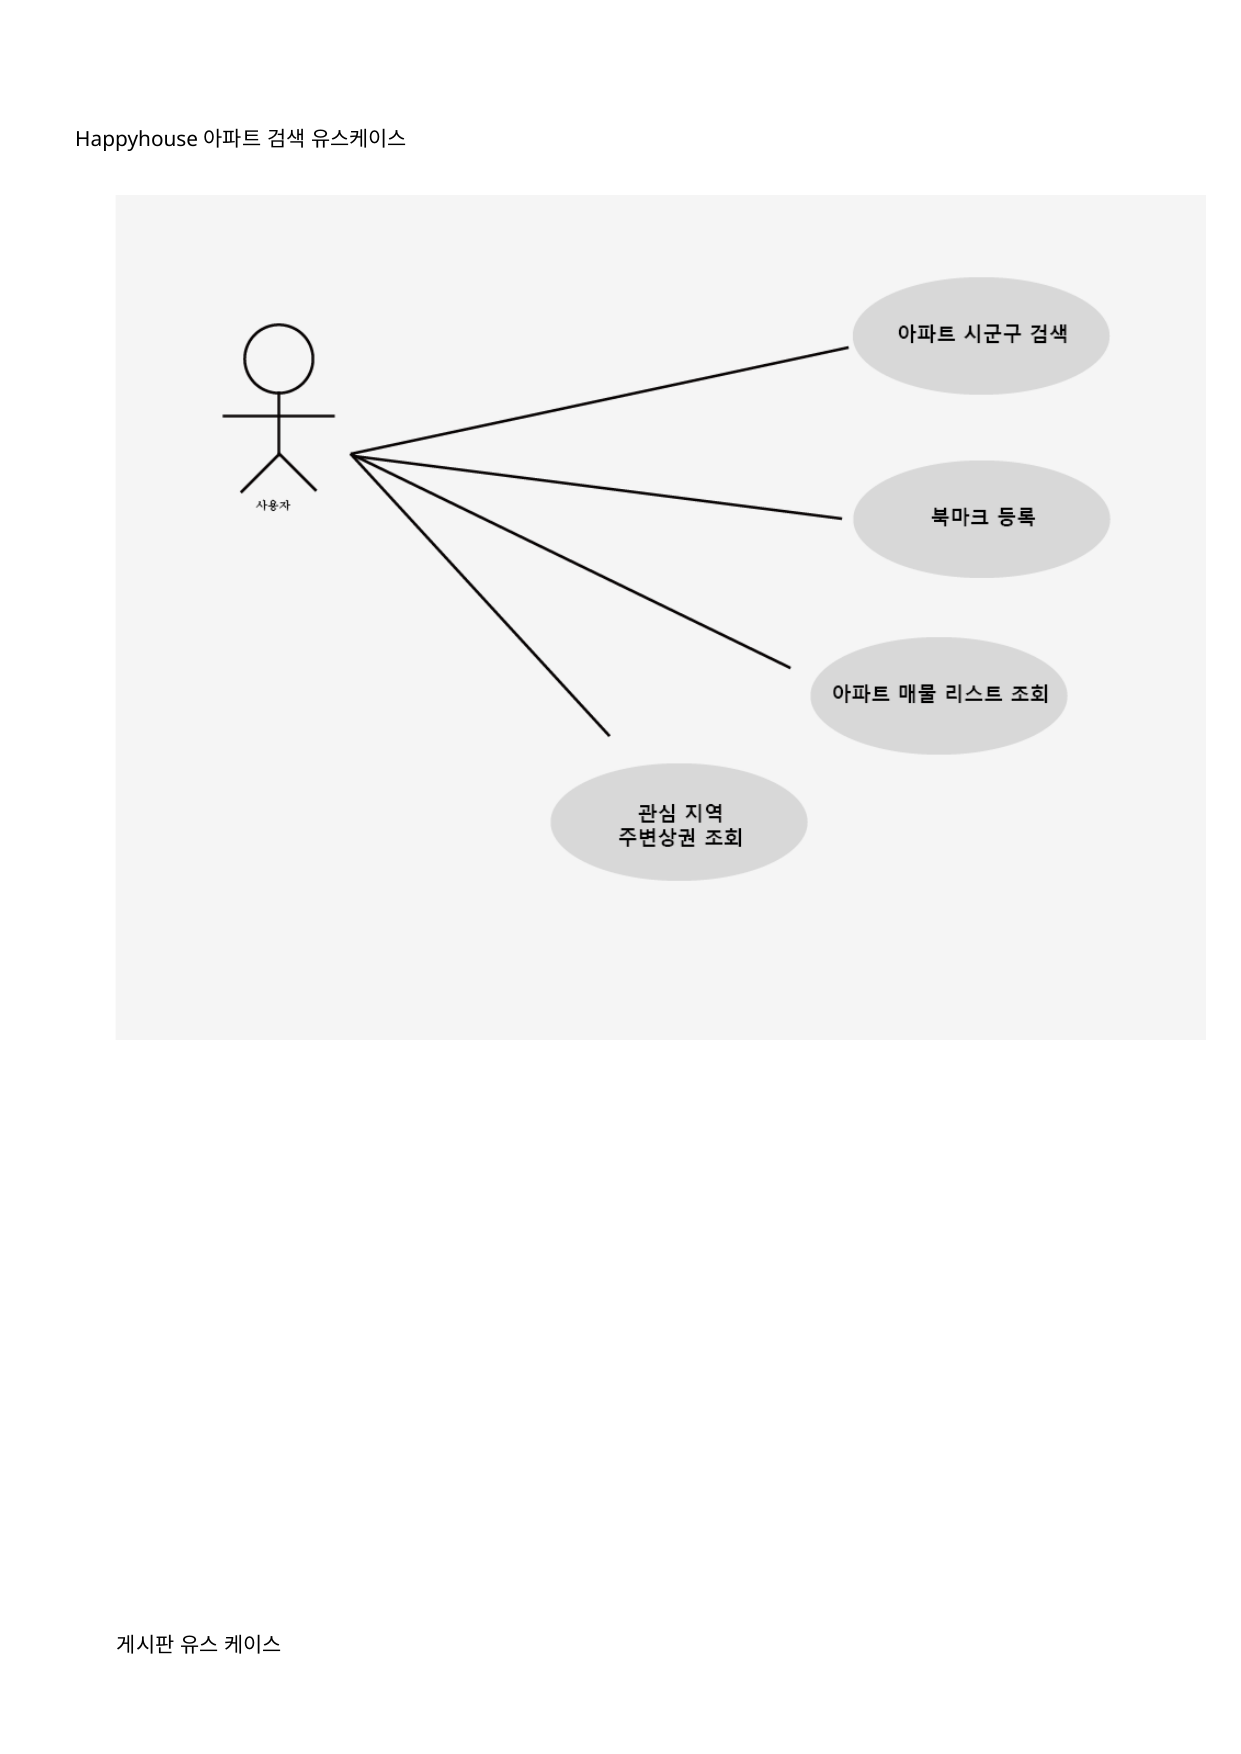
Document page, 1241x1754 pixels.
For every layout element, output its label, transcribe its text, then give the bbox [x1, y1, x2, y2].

text Happyhouse 아파트 검색 유스케이스 [75, 122, 1165, 153]
picture [115, 195, 1206, 1040]
text 게시판 유스 케이스 [117, 1628, 1165, 1658]
